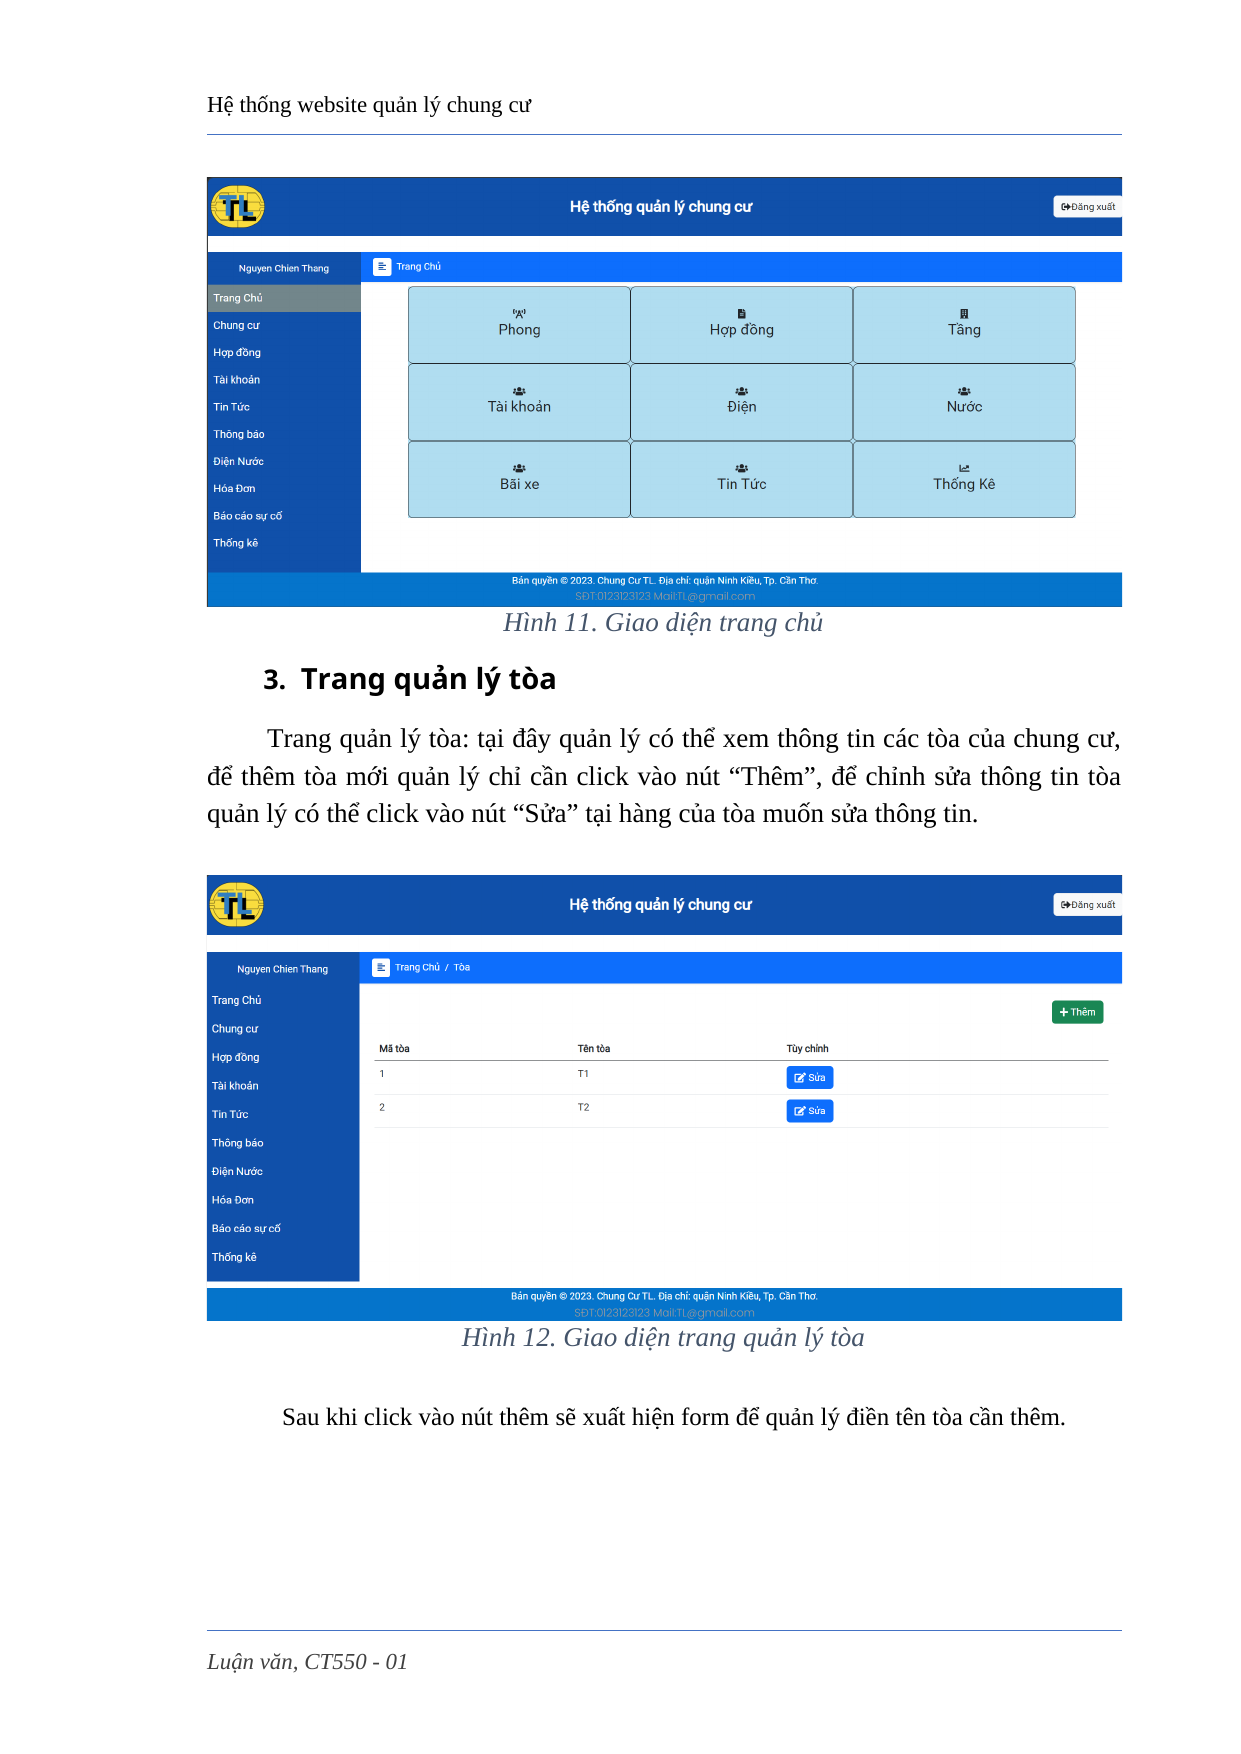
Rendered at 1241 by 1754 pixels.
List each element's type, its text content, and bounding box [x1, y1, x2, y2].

picture [206, 177, 1123, 607]
text Sau khi click vào nút thêm sẽ xuất hiện form để quản lý điền tên tòa cần thêm. [207, 1402, 1122, 1431]
picture [206, 875, 1123, 1321]
text Trang quản lý tòa: tại đây quản lý có thể xem thông tin các tòa của chung cư, để thêm tòa mới quản lý chỉ cần click vào nút “Thêm”, để chỉnh sửa thông tin tòa quản lý có thể click vào nút “Sửa” tại hàng của tòa muốn sửa thông tin. [207, 723, 1122, 828]
text Hình 11. Giao diện trang chủ [207, 607, 1122, 637]
text Hình 12. Giao diện trang quản lý tòa [207, 1321, 1122, 1352]
subtitle Trang quản lý tòa [263, 658, 1122, 698]
